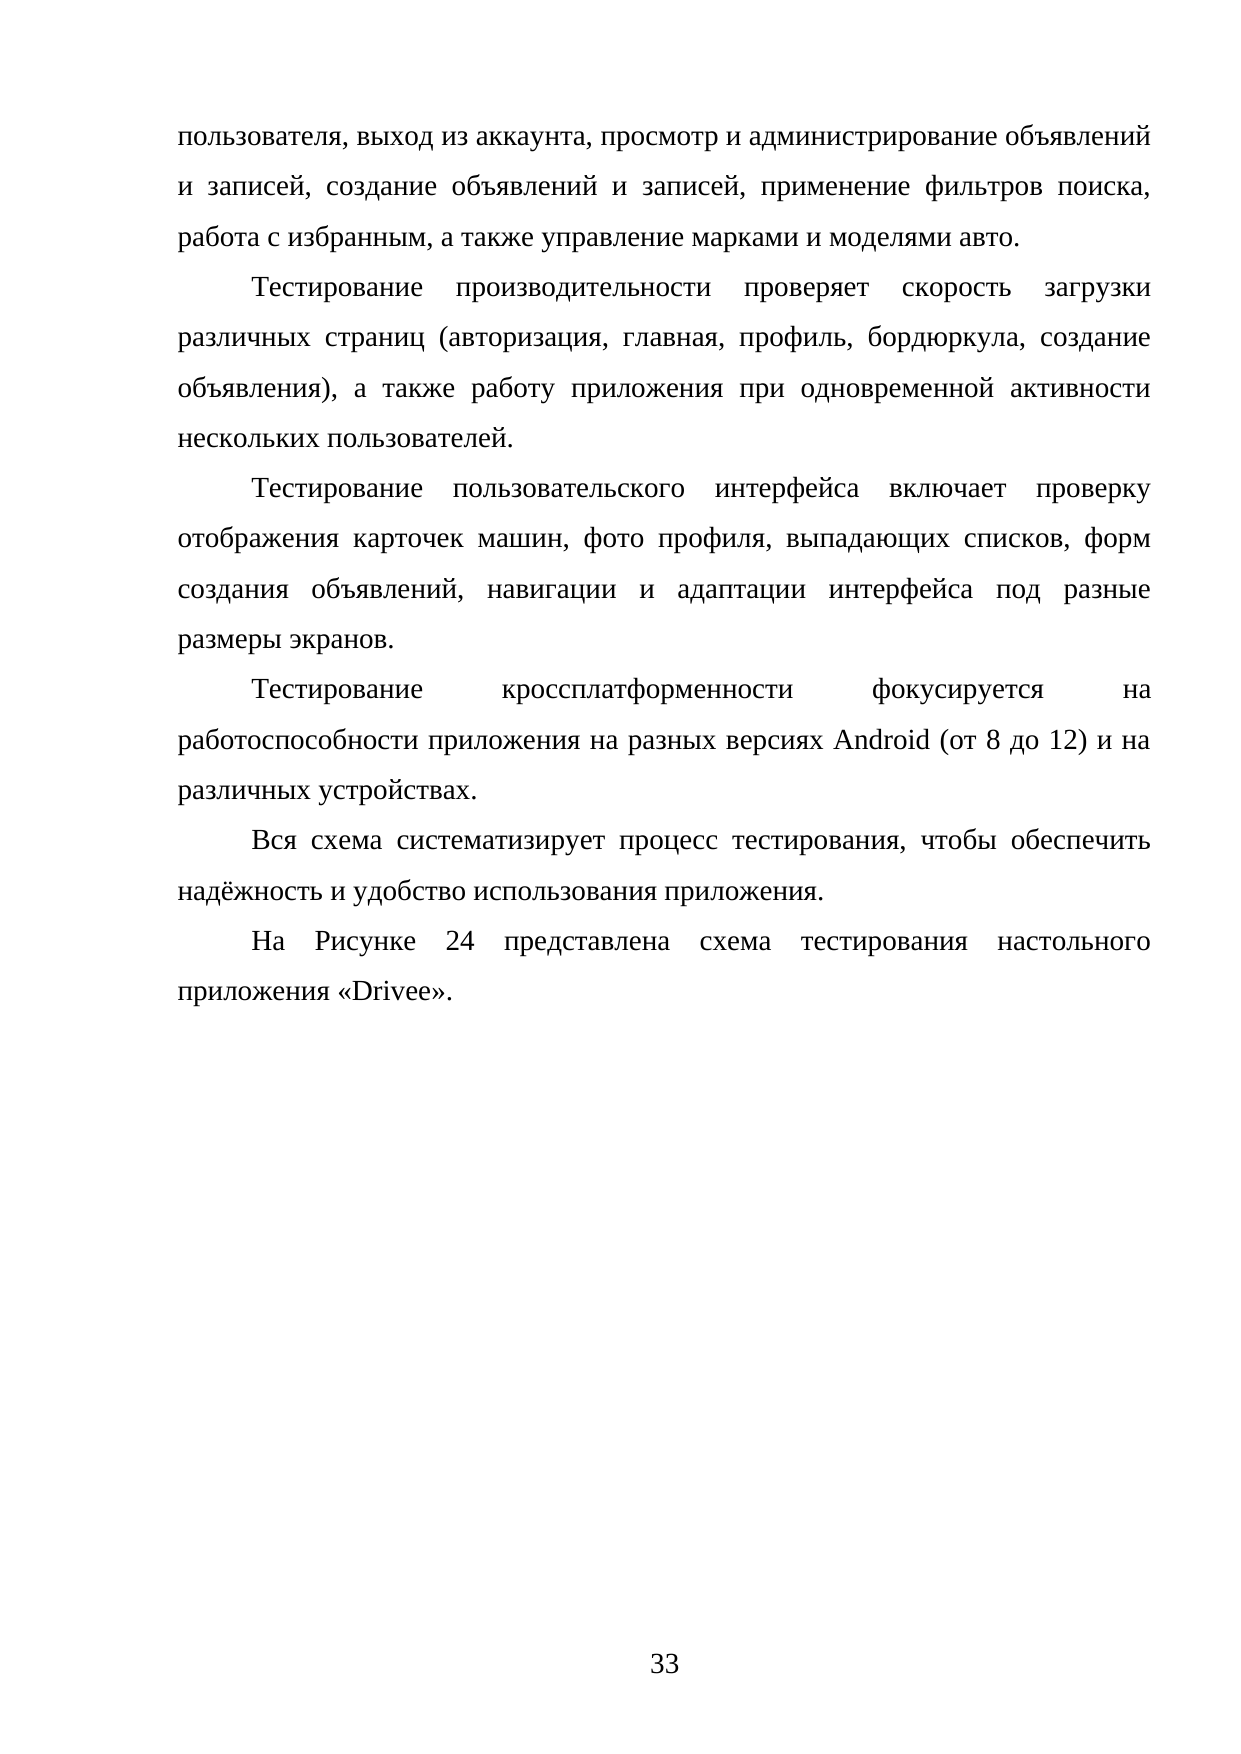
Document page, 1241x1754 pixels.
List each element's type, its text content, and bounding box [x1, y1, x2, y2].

text Тестирование кроссплатформенности фокусируется на работоспособности приложения на разных версиях Android (от 8 до 12) и на различных устройствах. [177, 672, 1152, 806]
text На Рисунке 24 представлена схема тестирования настольного приложения «Drivee». [177, 923, 1152, 1007]
text Вся схема систематизирует процесс тестирования, чтобы обеспечить надёжность и удобство использования приложения. [177, 822, 1152, 906]
text Тестирование производительности проверяет скорость загрузки различных страниц (авторизация, главная, профиль, бордюркула, создание объявления), а также работу приложения при одновременной активности нескольких пользователей. [177, 269, 1152, 453]
text Тестирование пользовательского интерфейса включает проверку отображения карточек машин, фото профиля, выпадающих списков, форм создания объявлений, навигации и адаптации интерфейса под разные размеры экранов. [177, 470, 1152, 655]
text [177, 118, 1152, 252]
